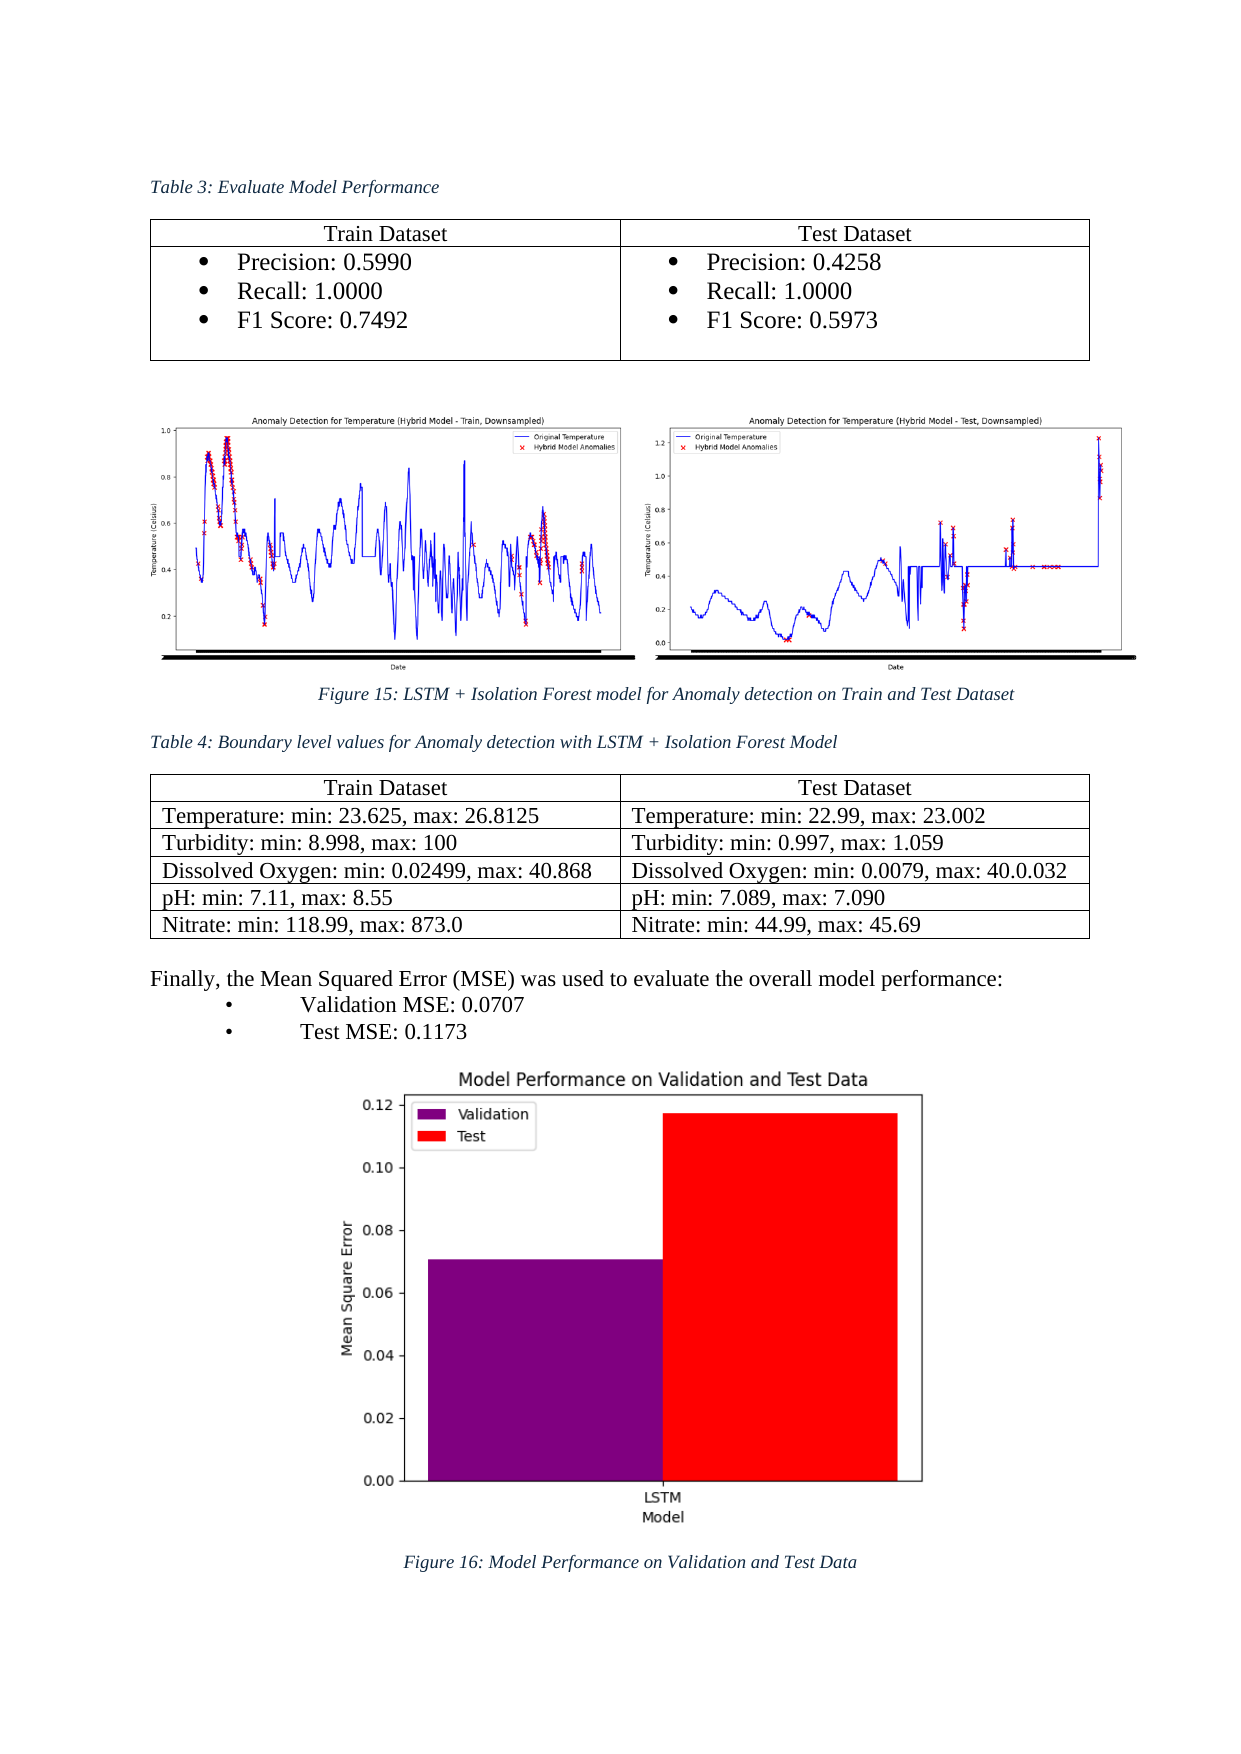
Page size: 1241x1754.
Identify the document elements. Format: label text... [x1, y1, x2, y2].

table_header Test Dataset [621, 220, 1089, 246]
table_cell Turbidity: min: 0.997, max: 1.059 [621, 829, 1089, 856]
table_cell Temperature: min: 22.99, max: 23.002 [621, 802, 1089, 828]
table_cell Nitrate: min: 44.99, max: 45.69 [621, 911, 1089, 938]
picture [147, 412, 1141, 675]
picture [331, 1061, 932, 1536]
table_header Train Dataset [151, 220, 620, 246]
table_cell Temperature: min: 23.625, max: 26.8125 [151, 802, 620, 828]
text • Test MSE: 0.1173 [150, 1018, 1090, 1044]
text Table 3: Evaluate Model Performance [150, 176, 1090, 198]
table_cell Dissolved Oxygen: min: 0.0079, max: 40.0.032 [621, 857, 1089, 883]
table_cell Turbidity: min: 8.998, max: 100 [151, 829, 620, 856]
table_cell pH: min: 7.11, max: 8.55 [151, 884, 620, 910]
table_cell Nitrate: min: 118.99, max: 873.0 [151, 911, 620, 938]
text Finally, the Mean Squared Error (MSE) was used to evaluate the overall model performance: [150, 965, 1090, 992]
table_cell Precision: 0.5990 Recall: 1.0000 F1 Score: 0.7492 [151, 247, 620, 360]
text • Validation MSE: 0.0707 [150, 992, 1090, 1018]
text Table 4: Boundary level values for Anomaly detection with LSTM + Isolation Forest Model [150, 731, 1090, 753]
table_cell Dissolved Oxygen: min: 0.02499, max: 40.868 [151, 857, 620, 883]
table_header Test Dataset [621, 775, 1089, 801]
table_cell Precision: 0.4258 Recall: 1.0000 F1 Score: 0.5973 [621, 247, 1089, 360]
table_cell pH: min: 7.089, max: 7.090 [621, 884, 1089, 910]
table_header Train Dataset [151, 775, 620, 801]
